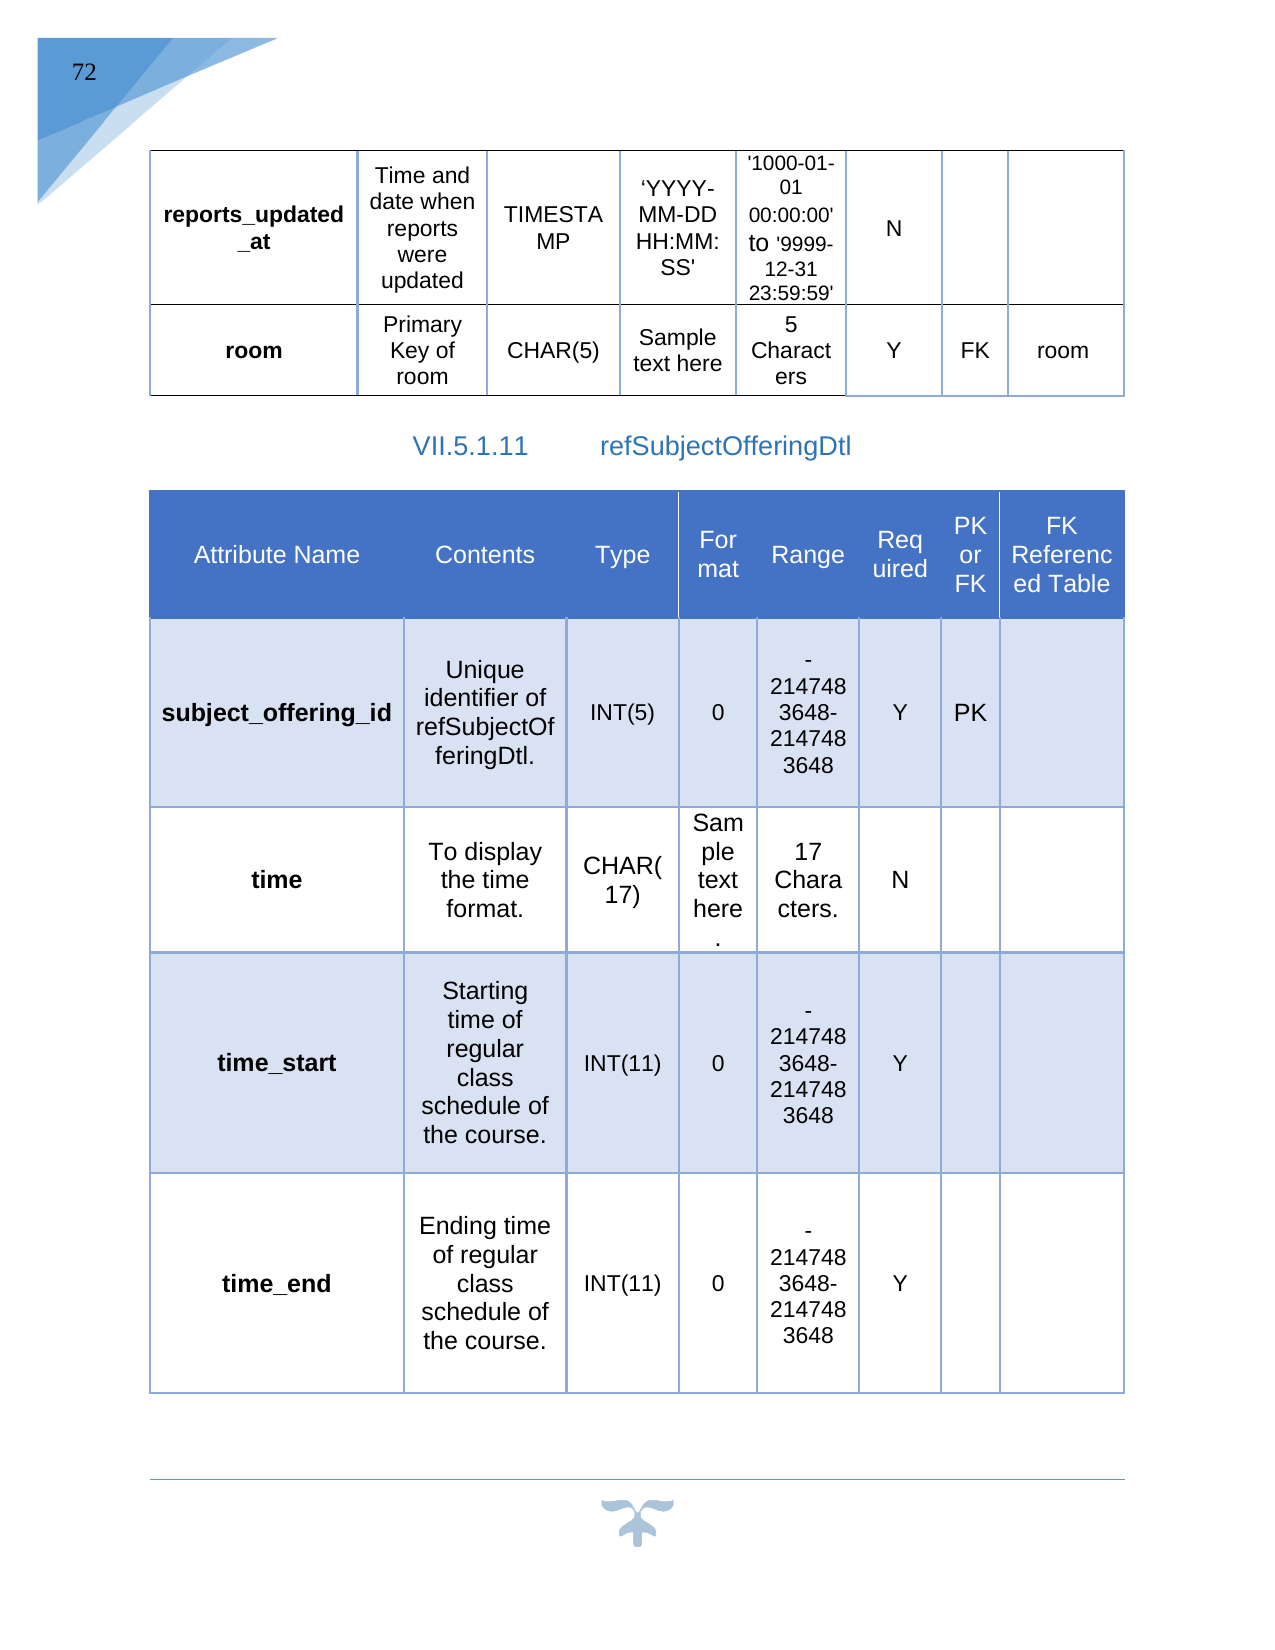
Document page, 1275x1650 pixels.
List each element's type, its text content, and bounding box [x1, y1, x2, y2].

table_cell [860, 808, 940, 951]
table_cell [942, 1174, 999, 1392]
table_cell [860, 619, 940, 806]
picture [37, 37, 279, 206]
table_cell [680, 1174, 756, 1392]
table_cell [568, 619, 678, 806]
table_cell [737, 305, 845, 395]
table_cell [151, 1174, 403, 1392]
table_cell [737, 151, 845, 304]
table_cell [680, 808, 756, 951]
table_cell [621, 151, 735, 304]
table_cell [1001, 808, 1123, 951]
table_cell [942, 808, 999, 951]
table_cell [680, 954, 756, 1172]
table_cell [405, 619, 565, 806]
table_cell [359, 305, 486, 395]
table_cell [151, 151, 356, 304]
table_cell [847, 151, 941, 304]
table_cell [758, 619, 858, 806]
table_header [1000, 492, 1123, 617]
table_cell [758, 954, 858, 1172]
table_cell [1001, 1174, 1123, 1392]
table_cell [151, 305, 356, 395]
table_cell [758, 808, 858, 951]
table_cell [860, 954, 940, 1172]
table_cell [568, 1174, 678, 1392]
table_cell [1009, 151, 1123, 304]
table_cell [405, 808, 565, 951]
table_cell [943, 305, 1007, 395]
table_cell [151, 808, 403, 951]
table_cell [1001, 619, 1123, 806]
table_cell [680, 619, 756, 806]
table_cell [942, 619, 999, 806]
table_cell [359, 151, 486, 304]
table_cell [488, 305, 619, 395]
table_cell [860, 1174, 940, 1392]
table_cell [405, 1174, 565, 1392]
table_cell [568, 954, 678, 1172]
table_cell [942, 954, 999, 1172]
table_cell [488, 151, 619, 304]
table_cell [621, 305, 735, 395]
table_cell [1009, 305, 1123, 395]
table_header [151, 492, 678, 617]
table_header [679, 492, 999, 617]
subtitle refSubjectOfferingDtl [412, 430, 1125, 461]
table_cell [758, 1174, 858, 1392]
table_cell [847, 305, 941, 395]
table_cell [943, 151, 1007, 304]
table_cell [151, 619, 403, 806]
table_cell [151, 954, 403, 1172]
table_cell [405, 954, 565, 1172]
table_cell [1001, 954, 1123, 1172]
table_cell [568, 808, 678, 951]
